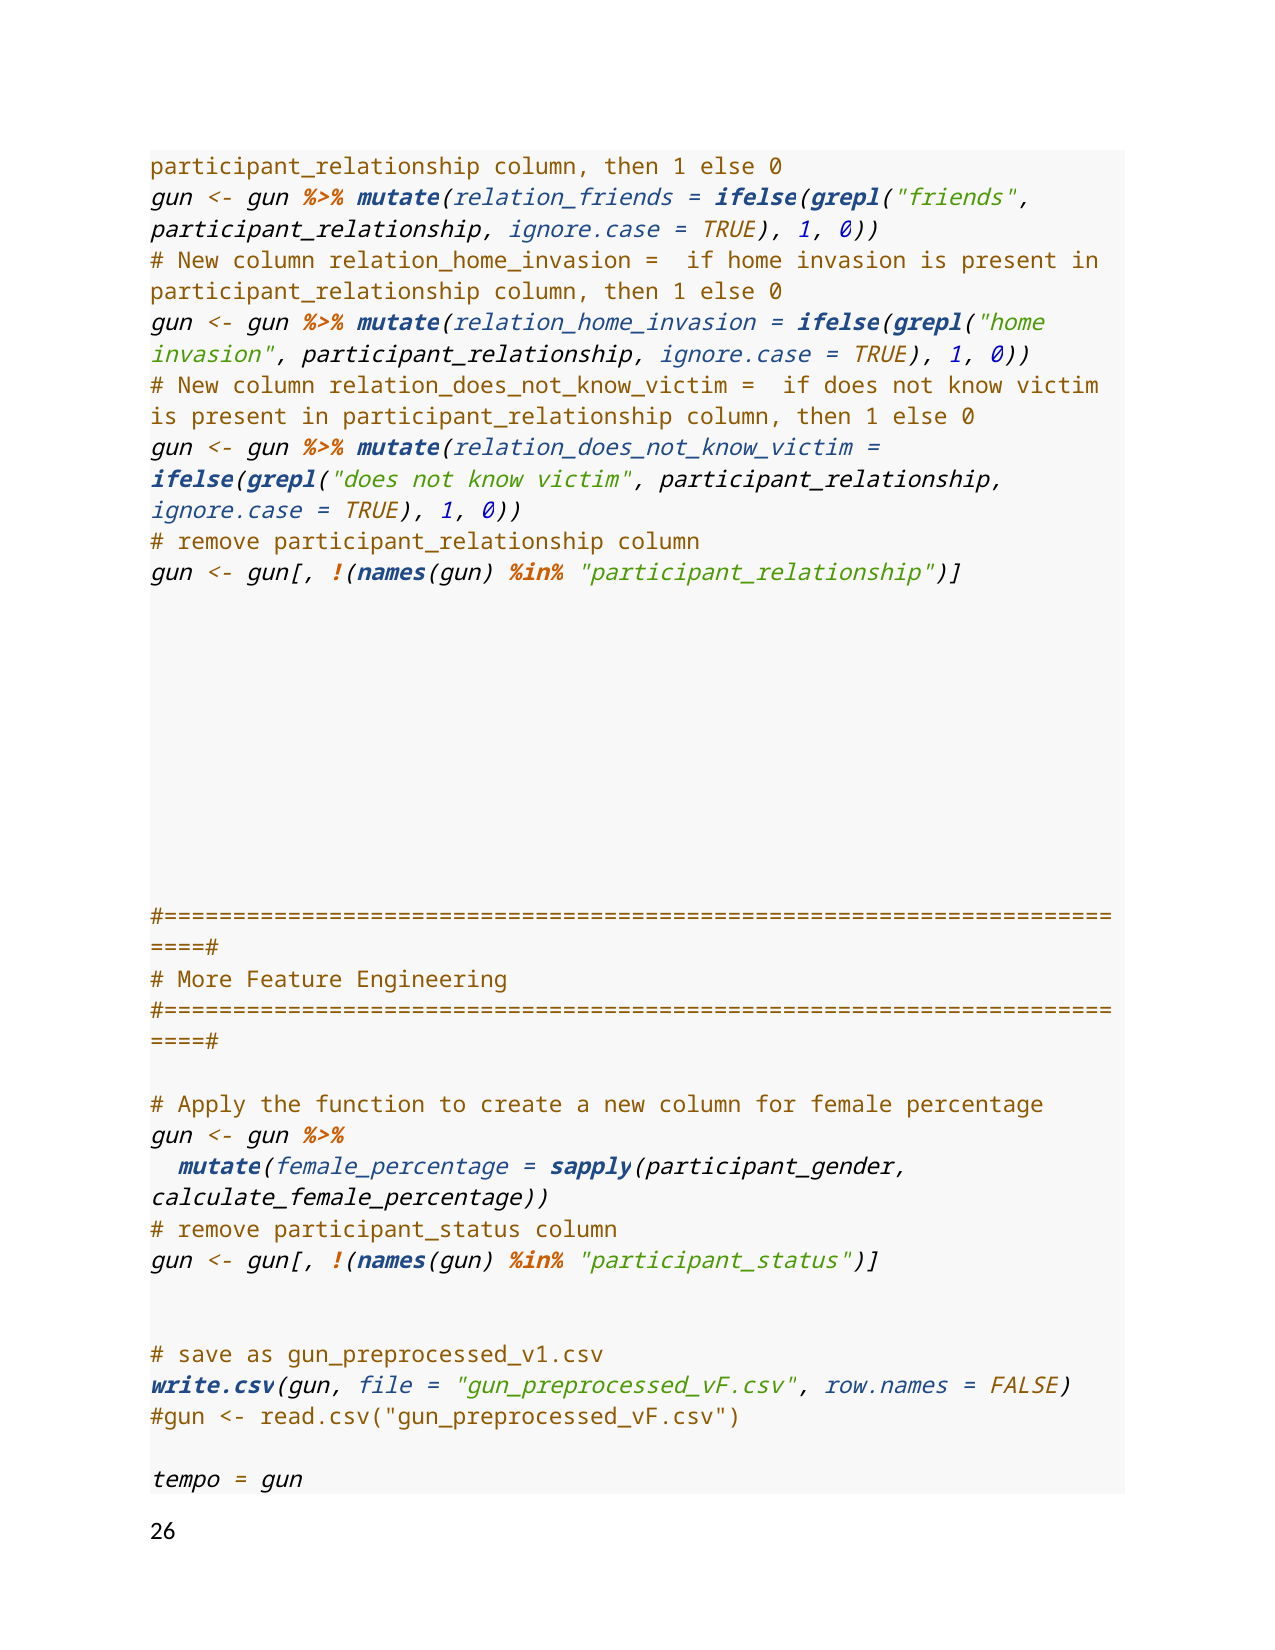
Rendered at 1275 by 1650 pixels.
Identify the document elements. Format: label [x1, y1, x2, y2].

text [150, 150, 1125, 1494]
